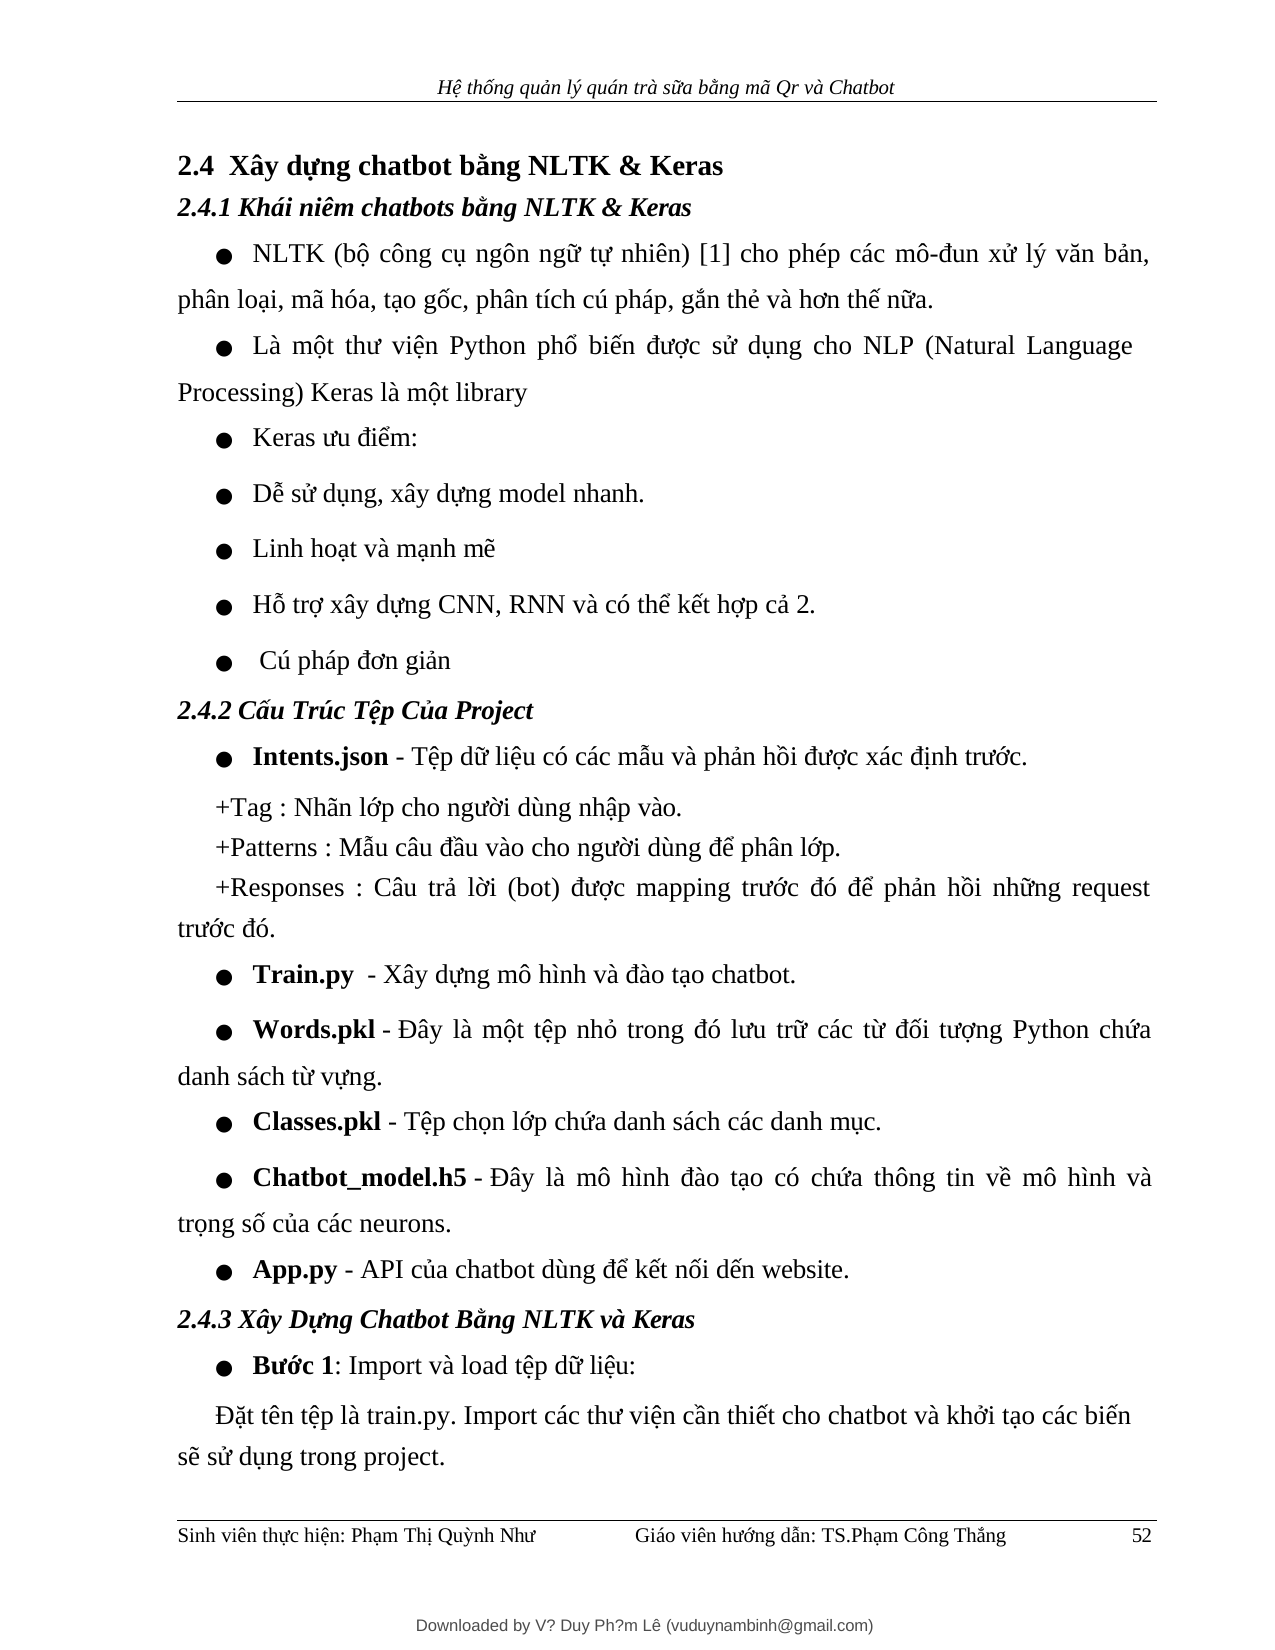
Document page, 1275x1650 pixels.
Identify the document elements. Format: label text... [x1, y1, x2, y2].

text +Responses : Câu trả lời (bot) được mapping trước đó để phản hồi những request trước đó. [177, 872, 1155, 943]
list Cú pháp đơn giản [215, 644, 1231, 676]
subtitle Cấu Trúc Tệp Của Project [177, 694, 1231, 726]
text Đặt tên tệp là train.py. Import các thư viện cần thiết cho chatbot và khởi tạo các biến sẽ sử dụng trong project. [177, 1399, 1155, 1471]
subtitle Xây Dựng Chatbot Bằng NLTK và Keras [177, 1303, 1231, 1334]
list Words.pkl - Đây là một tệp nhỏ trong đó lưu trữ các từ đối tượng Python chứa danh sách từ vựng. [177, 1014, 1156, 1091]
list NLTK (bộ công cụ ngôn ngữ tự nhiên) [1] cho phép các mô-đun xử lý văn bản, phân loại, mã hóa, tạo gốc, phân tích cú pháp, gắn thẻ và hơn thế nữa. [177, 237, 1155, 314]
list Intents.json - Tệp dữ liệu có các mẫu và phản hồi được xác định trước. [215, 740, 1231, 772]
list Bước 1: Import và load tệp dữ liệu: [215, 1349, 1231, 1381]
list Keras ưu điểm: [215, 422, 1231, 452]
subtitle Khái niêm chatbots bằng NLTK & Keras [177, 191, 1231, 222]
text Sinh viên thực hiện: Phạm Thị Quỳnh Như Giáo viên hướng dẫn: TS.Phạm Công Thắng 52 [177, 1520, 1231, 1547]
list Dễ sử dụng, xây dựng model nhanh. [215, 477, 1231, 508]
list Classes.pkl - Tệp chọn lớp chứa danh sách các danh mục. [215, 1106, 1231, 1137]
list Linh hoạt và mạnh mẽ [215, 532, 1231, 564]
text +Patterns : Mẫu câu đầu vào cho người dùng để phân lớp. [215, 831, 1231, 862]
list App.py - API của chatbot dùng để kết nối dến website. [215, 1253, 1231, 1284]
text +Tag : Nhãn lớp cho người dùng nhập vào. [215, 791, 1231, 822]
list Train.py - Xây dựng mô hình và đào tạo chatbot. [215, 958, 1231, 989]
list Hỗ trợ xây dựng CNN, RNN và có thể kết hợp cả 2. [215, 588, 1231, 620]
list Chatbot_model.h5 - Đây là mô hình đào tạo có chứa thông tin về mô hình và trọng số của các neurons. [177, 1161, 1157, 1239]
subtitle Xây dựng chatbot bằng NLTK & Keras [177, 148, 1231, 181]
list Là một thư viện Python phổ biến được sử dụng cho NLP (Natural Language Processing) Keras là một library [177, 329, 1156, 407]
